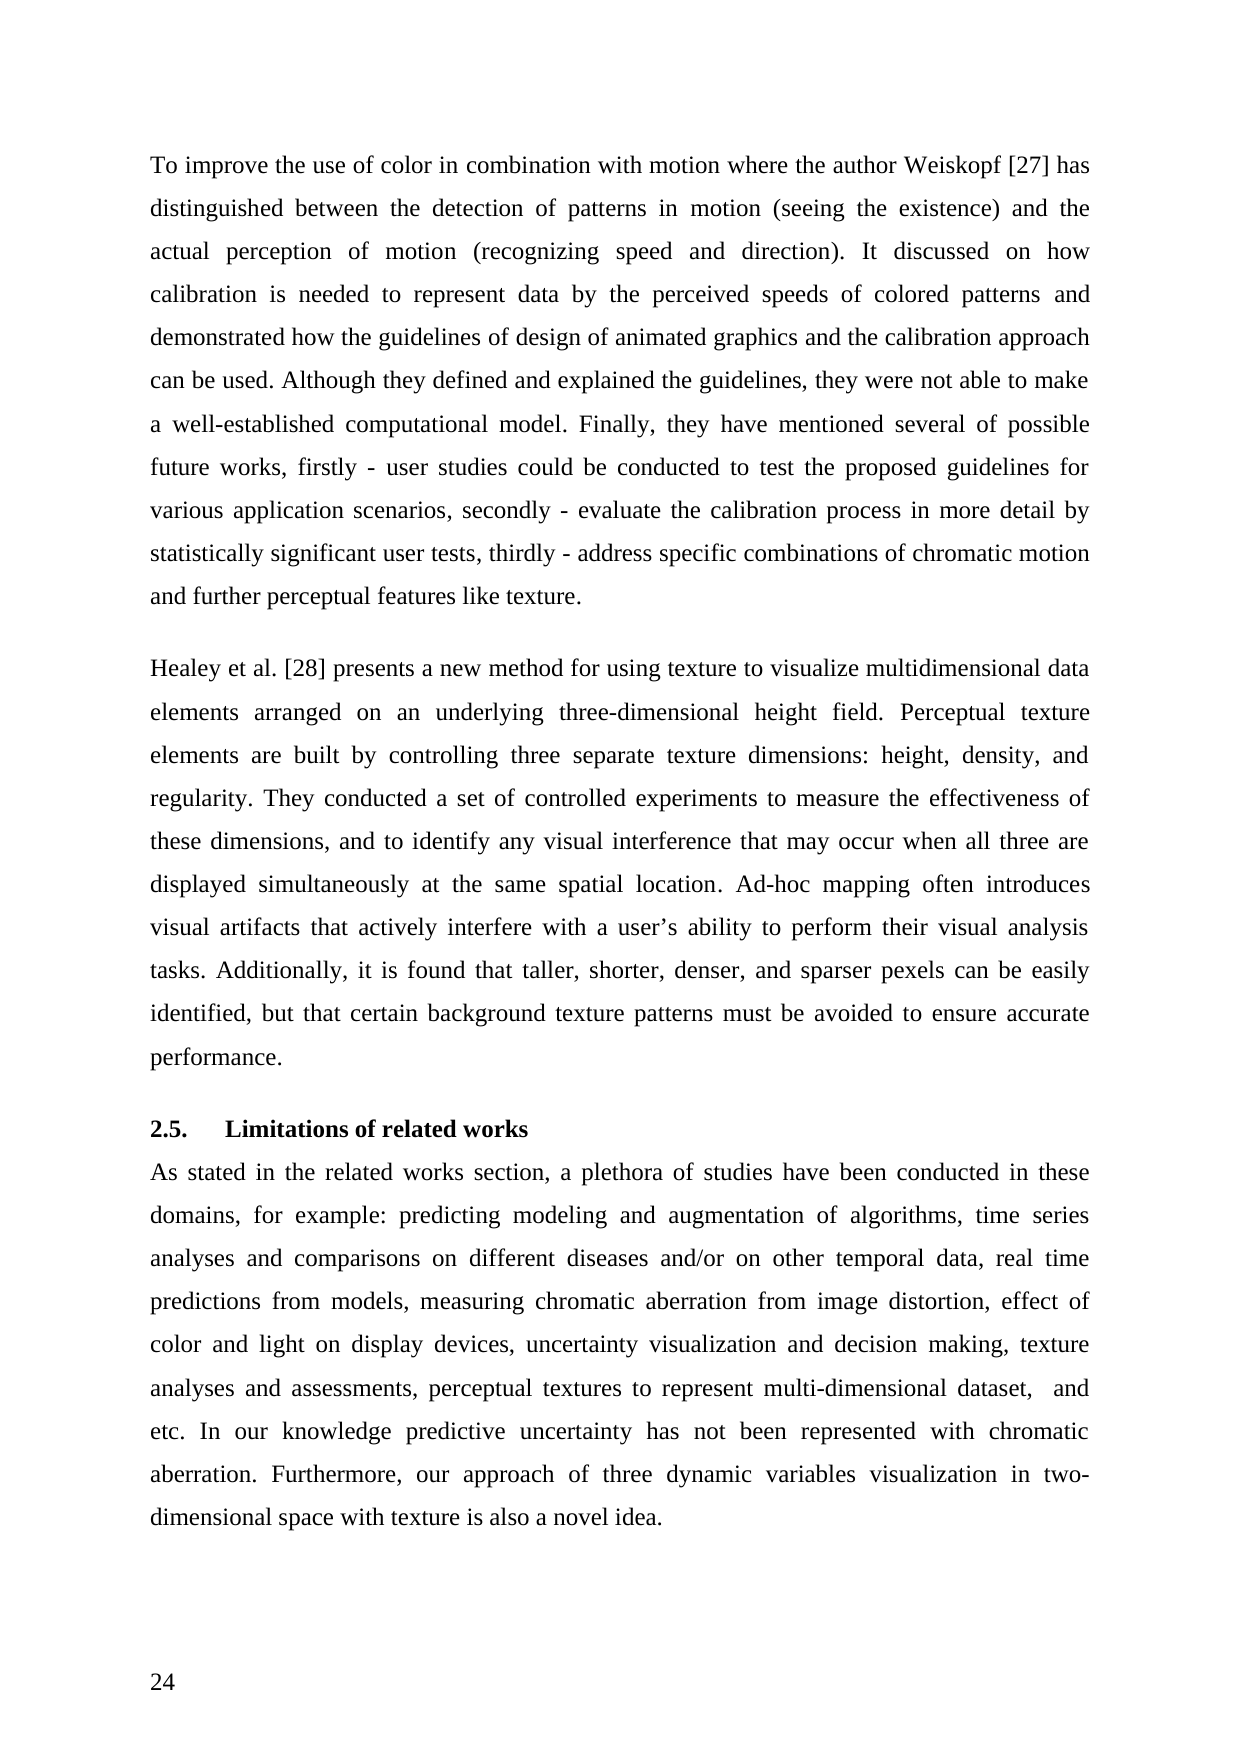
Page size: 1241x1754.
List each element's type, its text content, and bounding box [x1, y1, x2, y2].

text 2.5. Limitations of related works [150, 1114, 1090, 1143]
text Healey et al. [28] presents a new method for using texture to visualize multidimensional data elements arranged on an underlying three-dimensional height field. Perceptual texture elements are built by controlling three separate texture dimensions: height, density, and regularity. They conducted a set of controlled experiments to measure the effectiveness of these dimensions, and to identify any visual interference that may occur when all three are displayed simultaneously at the same spatial location. Ad-hoc mapping often introduces visual artifacts that actively interfere with a user’s ability to perform their visual analysis tasks. Additionally, it is found that taller, shorter, denser, and sparser pexels can be easily identified, but that certain background texture patterns must be avoided to ensure accurate performance. [150, 653, 1090, 1070]
text As stated in the related works section, a plethora of studies have been conducted in these domains, for example: predicting modeling and augmentation of algorithms, time series analyses and comparisons on different diseases and/or on other temporal data, real time predictions from models, measuring chromatic aberration from image distortion, effect of color and light on display devices, uncertainty visualization and decision making, texture analyses and assessments, perceptual textures to represent multi-dimensional dataset, and etc. In our knowledge predictive uncertainty has not been represented with chromatic aberration. Furthermore, our approach of three dynamic variables visualization in two-dimensional space with texture is also a novel idea. [150, 1157, 1090, 1531]
text To improve the use of color in combination with motion where the author Weiskopf [27] has distinguished between the detection of patterns in motion (seeing the existence) and the actual perception of motion (recognizing speed and direction). It discussed on how calibration is needed to represent data by the perceived speeds of colored patterns and demonstrated how the guidelines of design of animated graphics and the calibration approach can be used. Although they defined and explained the guidelines, they were not able to make a well-established computational model. Finally, they have mentioned several of possible future works, firstly - user studies could be conducted to test the proposed guidelines for various application scenarios, secondly - evaluate the calibration process in more detail by statistically significant user tests, thirdly - address specific combinations of chromatic motion and further perceptual features like texture. [150, 150, 1090, 610]
